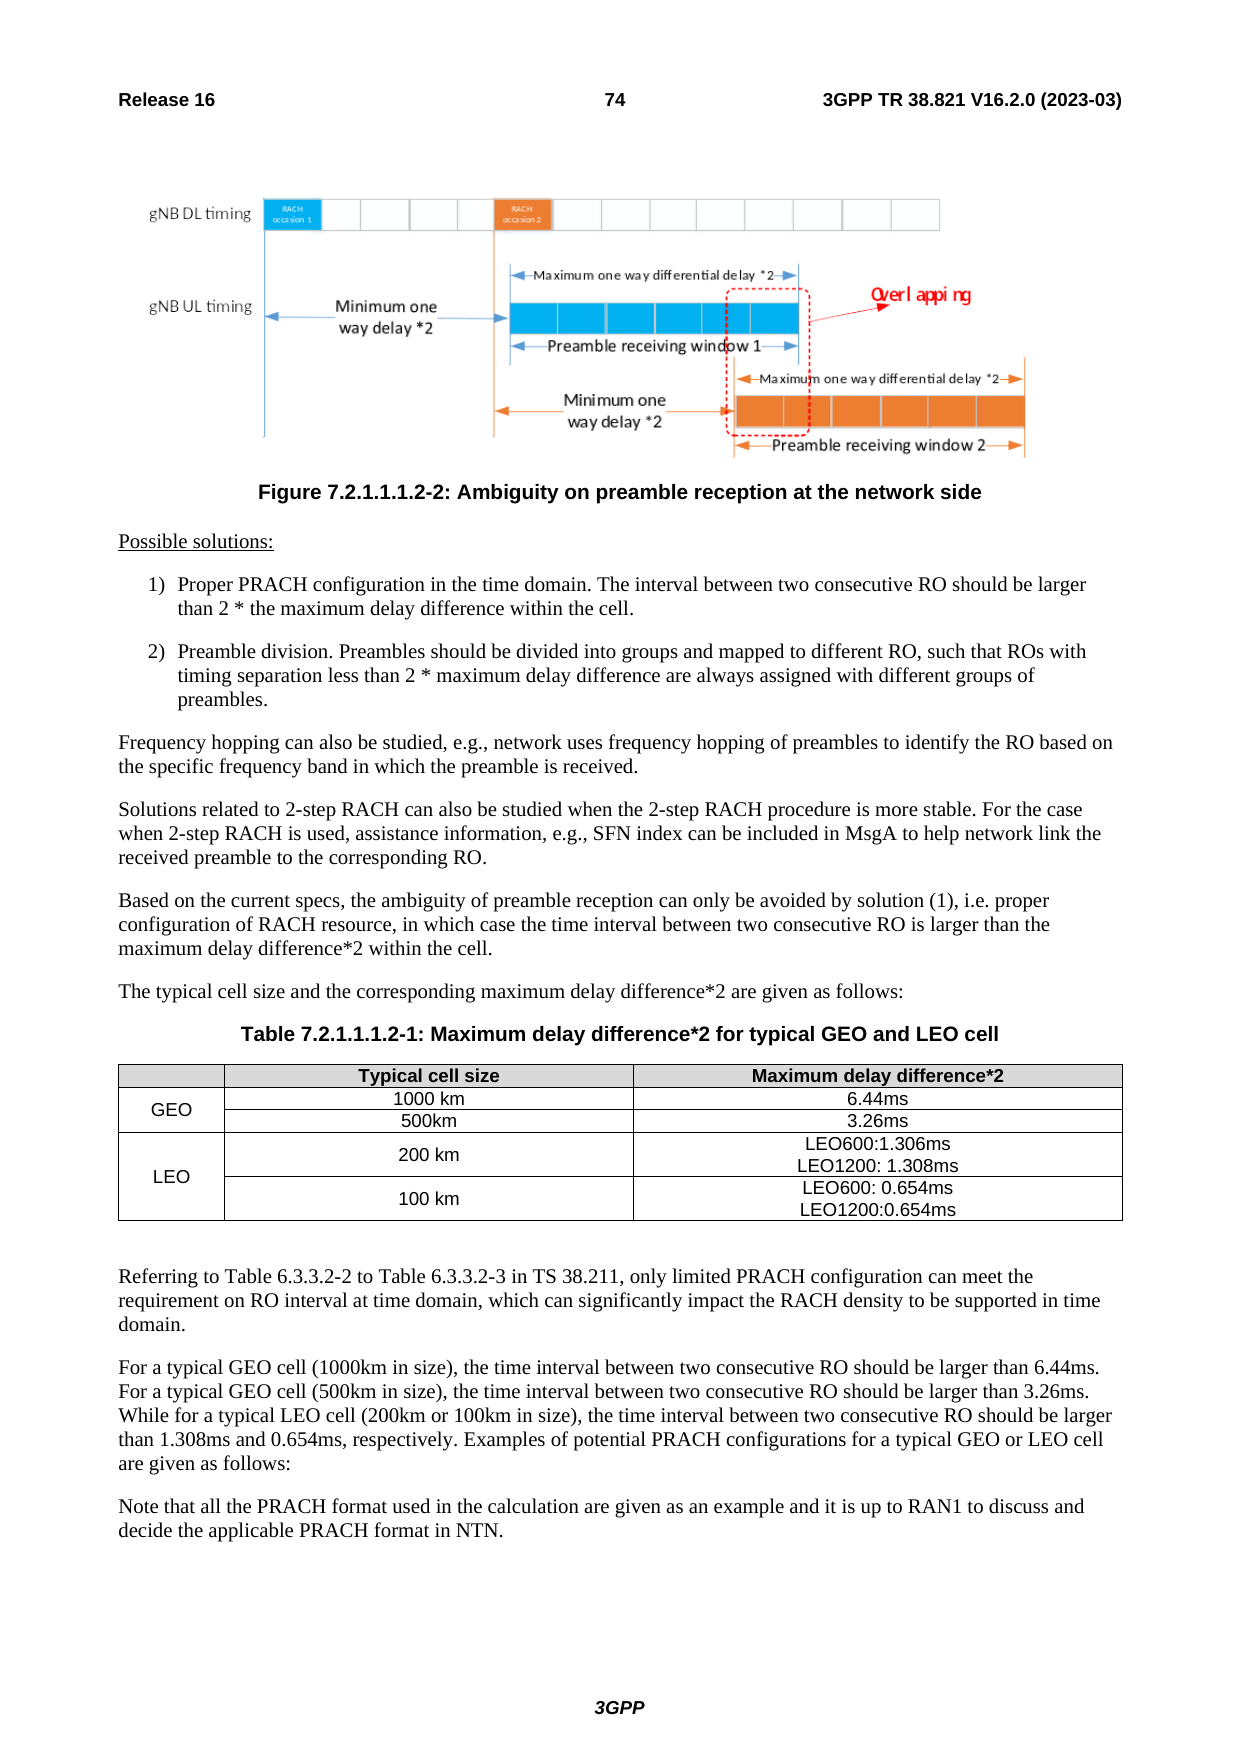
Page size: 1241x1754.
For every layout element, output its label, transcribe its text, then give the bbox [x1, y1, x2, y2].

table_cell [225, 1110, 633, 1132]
text 1) Proper PRACH configuration in the time domain. The interval between two consecutive RO should be larger than 2 * the maximum delay difference within the cell. [148, 572, 1122, 620]
text Frequency hopping can also be studied, e.g., network uses frequency hopping of preambles to identify the RO based on the specific frequency band in which the preamble is received. [118, 730, 1122, 778]
text The typical cell size and the corresponding maximum delay difference*2 are given as follows: [118, 978, 1122, 1003]
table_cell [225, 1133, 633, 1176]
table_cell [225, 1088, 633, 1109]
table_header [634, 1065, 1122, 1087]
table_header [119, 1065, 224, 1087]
text Figure 7.2.1.1.1.2-2: Ambiguity on preamble reception at the network side [118, 480, 1122, 504]
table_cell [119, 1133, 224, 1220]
text Based on the current specs, the ambiguity of preamble reception can only be avoided by solution (1), i.e. proper configuration of RACH resource, in which case the time interval between two consecutive RO is larger than the maximum delay difference*2 within the cell. [118, 888, 1122, 960]
text Referring to Table 6.3.3.2-2 to Table 6.3.3.2-3 in TS 38.211, only limited PRACH configuration can meet the requirement on RO interval at time domain, which can significantly impact the RACH density to be supported in time domain. [118, 1264, 1122, 1336]
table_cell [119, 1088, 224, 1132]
text Possible solutions: [118, 529, 1122, 553]
text 2) Preamble division. Preambles should be divided into groups and mapped to different RO, such that ROs with timing separation less than 2 * maximum delay difference are always assigned with different groups of preambles. [148, 639, 1122, 711]
text Solutions related to 2-step RACH can also be studied when the 2-step RACH procedure is more stable. For the case when 2-step RACH is used, assistance information, e.g., SFN index can be included in MsgA to help network link the received preamble to the corresponding RO. [118, 797, 1122, 869]
text Note that all the PRACH format used in the calculation are given as an example and it is up to RAN1 to discuss and decide the applicable PRACH format in NTN. [118, 1494, 1122, 1542]
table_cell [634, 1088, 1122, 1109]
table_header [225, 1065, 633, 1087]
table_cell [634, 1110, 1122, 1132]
text For a typical GEO cell (1000km in size), the time interval between two consecutive RO should be larger than 6.44ms. For a typical GEO cell (500km in size), the time interval between two consecutive RO should be larger than 3.26ms. While for a typical LEO cell (200km or 100km in size), the time interval between two consecutive RO should be larger than 1.308ms and 0.654ms, respectively. Examples of potential PRACH configurations for a typical GEO or LEO cell are given as follows: [118, 1355, 1122, 1475]
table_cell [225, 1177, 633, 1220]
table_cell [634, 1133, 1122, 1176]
text Table 7.2.1.1.1.2-1: Maximum delay difference*2 for typical GEO and LEO cell [118, 1021, 1122, 1045]
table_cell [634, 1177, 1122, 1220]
